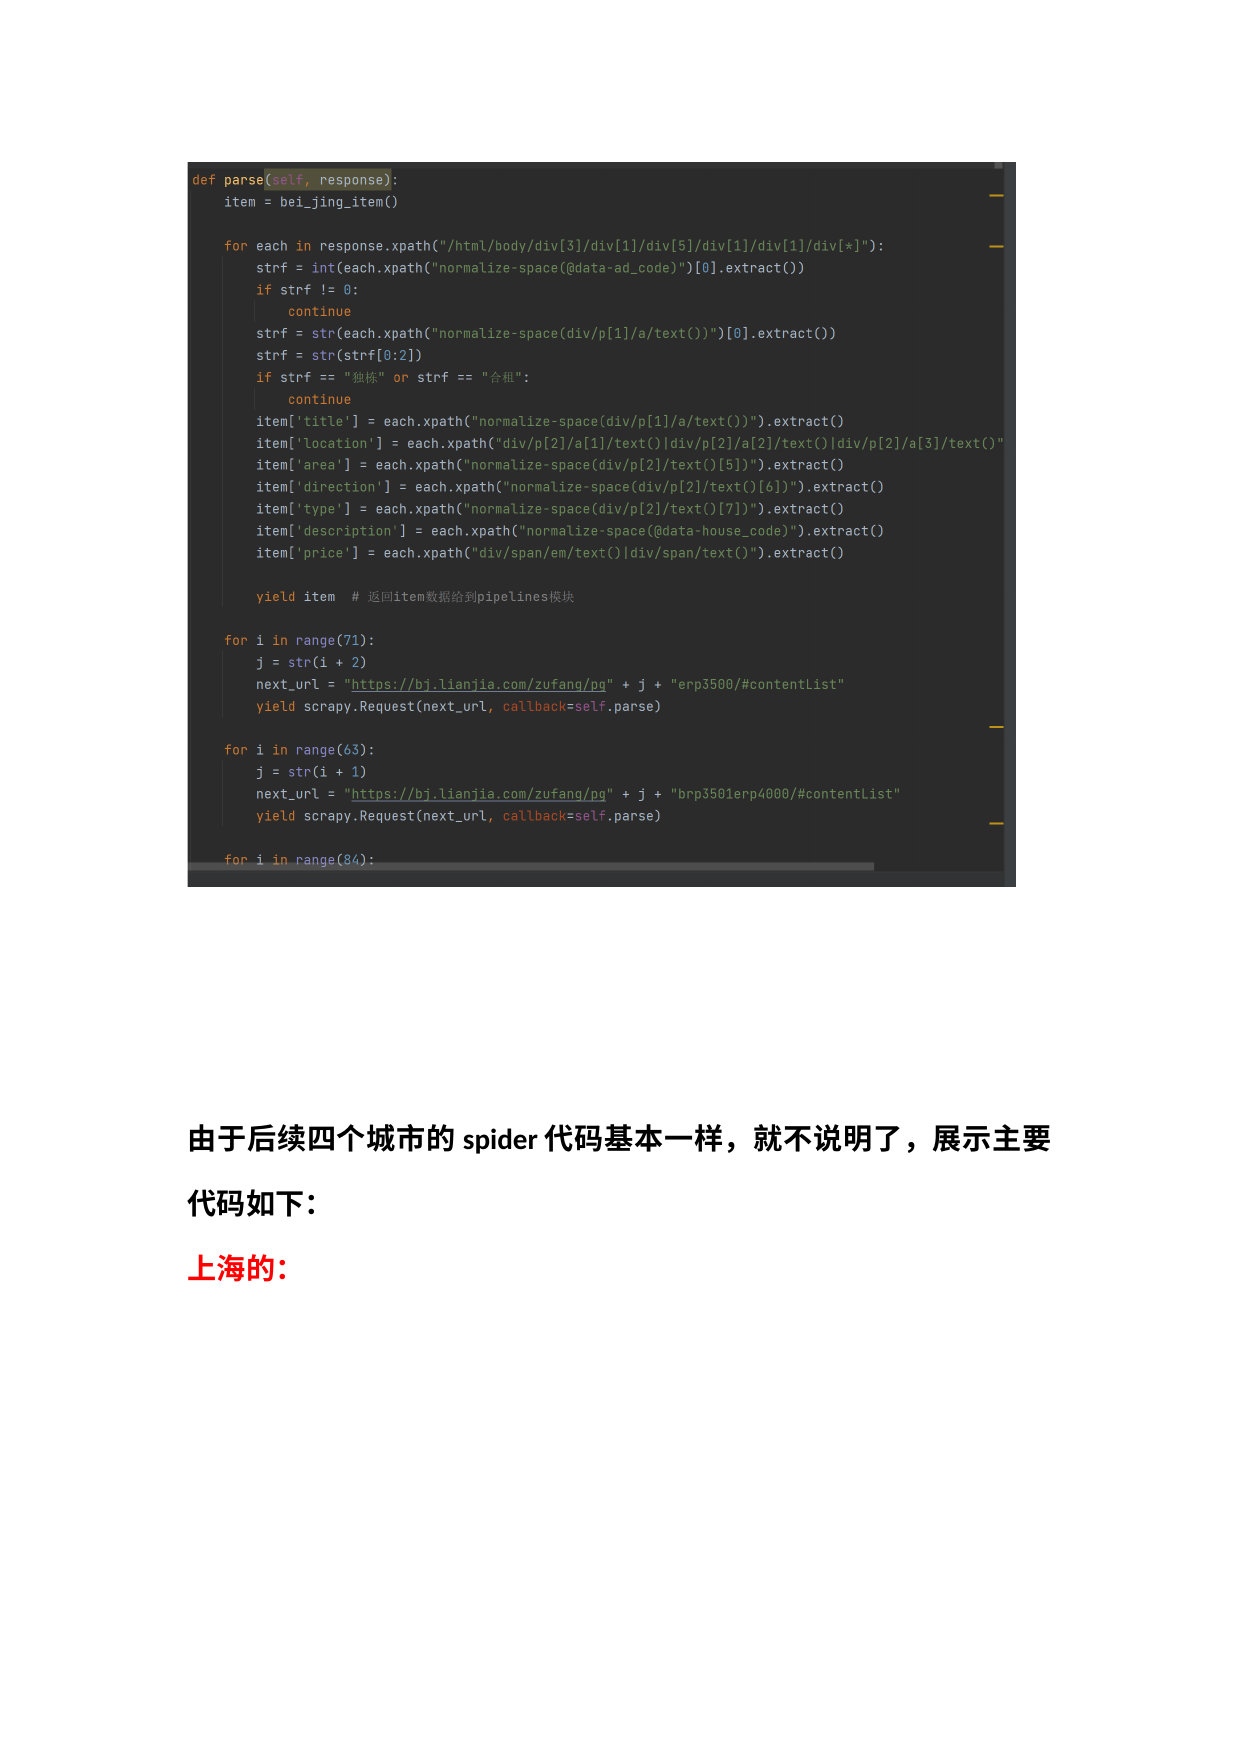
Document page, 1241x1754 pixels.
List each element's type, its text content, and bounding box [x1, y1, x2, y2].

picture [187, 162, 1016, 887]
text 由于后续四个城市的spider代码基本一样，就不说明了，展示主要代码如下： [187, 1104, 1053, 1234]
text 上海的： [187, 1234, 1053, 1299]
